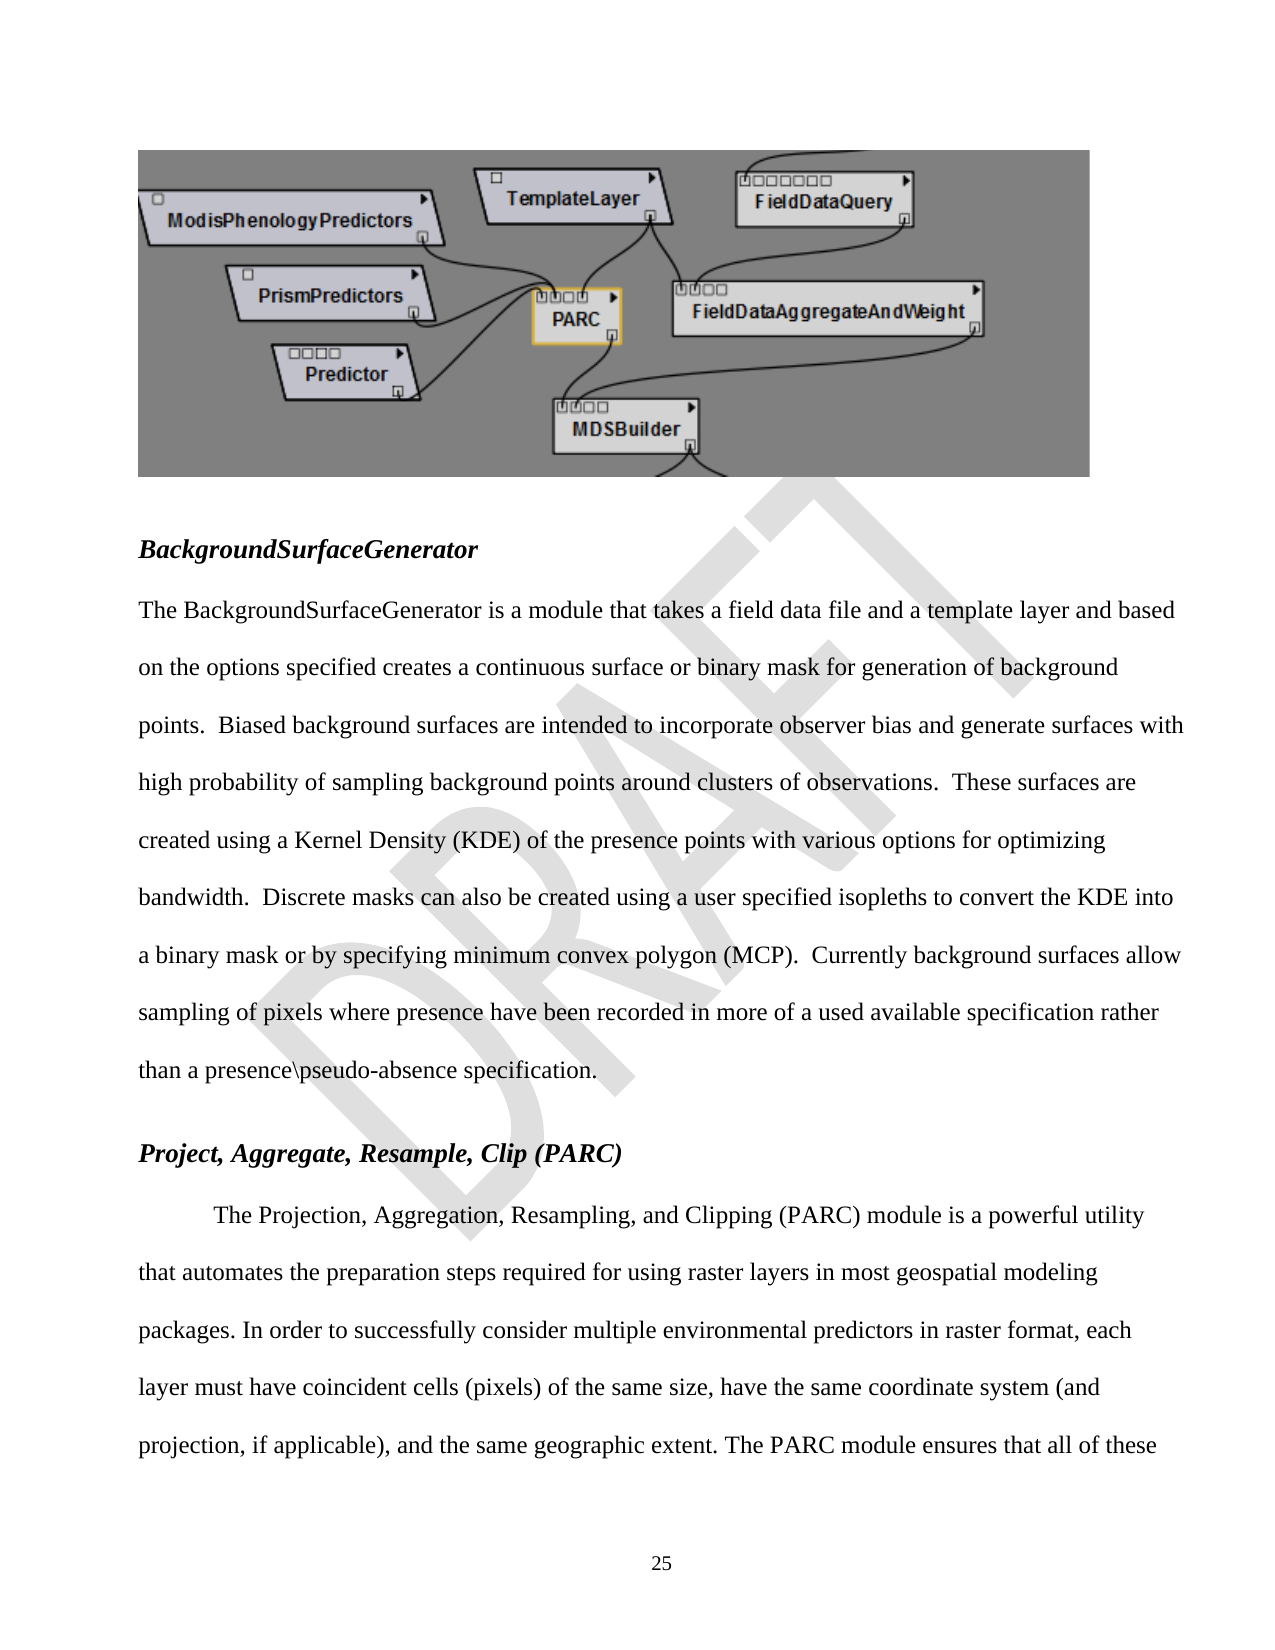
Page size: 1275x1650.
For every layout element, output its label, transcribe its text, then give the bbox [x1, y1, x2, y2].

text The BackgroundSurfaceGenerator is a module that takes a field data file and a template layer and based on the options specified creates a continuous surface or binary mask for generation of background points. Biased background surfaces are intended to incorporate observer bias and generate surfaces with high probability of sampling background points around clusters of observations. These surfaces are created using a Kernel Density (KDE) of the presence points with various options for optimizing bandwidth. Discrete masks can also be created using a user specified isopleths to convert the KDE into a binary mask or by specifying minimum convex polygon (MCP). Currently background surfaces allow sampling of pixels where presence have been recorded in more of a used available specification rather than a presence\pseudo-absence specification. [138, 595, 1185, 1084]
subtitle BackgroundSurfaceGenerator [138, 533, 1185, 564]
subtitle Project, Aggregate, Resample, Clip (PARC) [138, 1137, 1185, 1169]
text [138, 1200, 1185, 1458]
picture [138, 150, 1090, 477]
